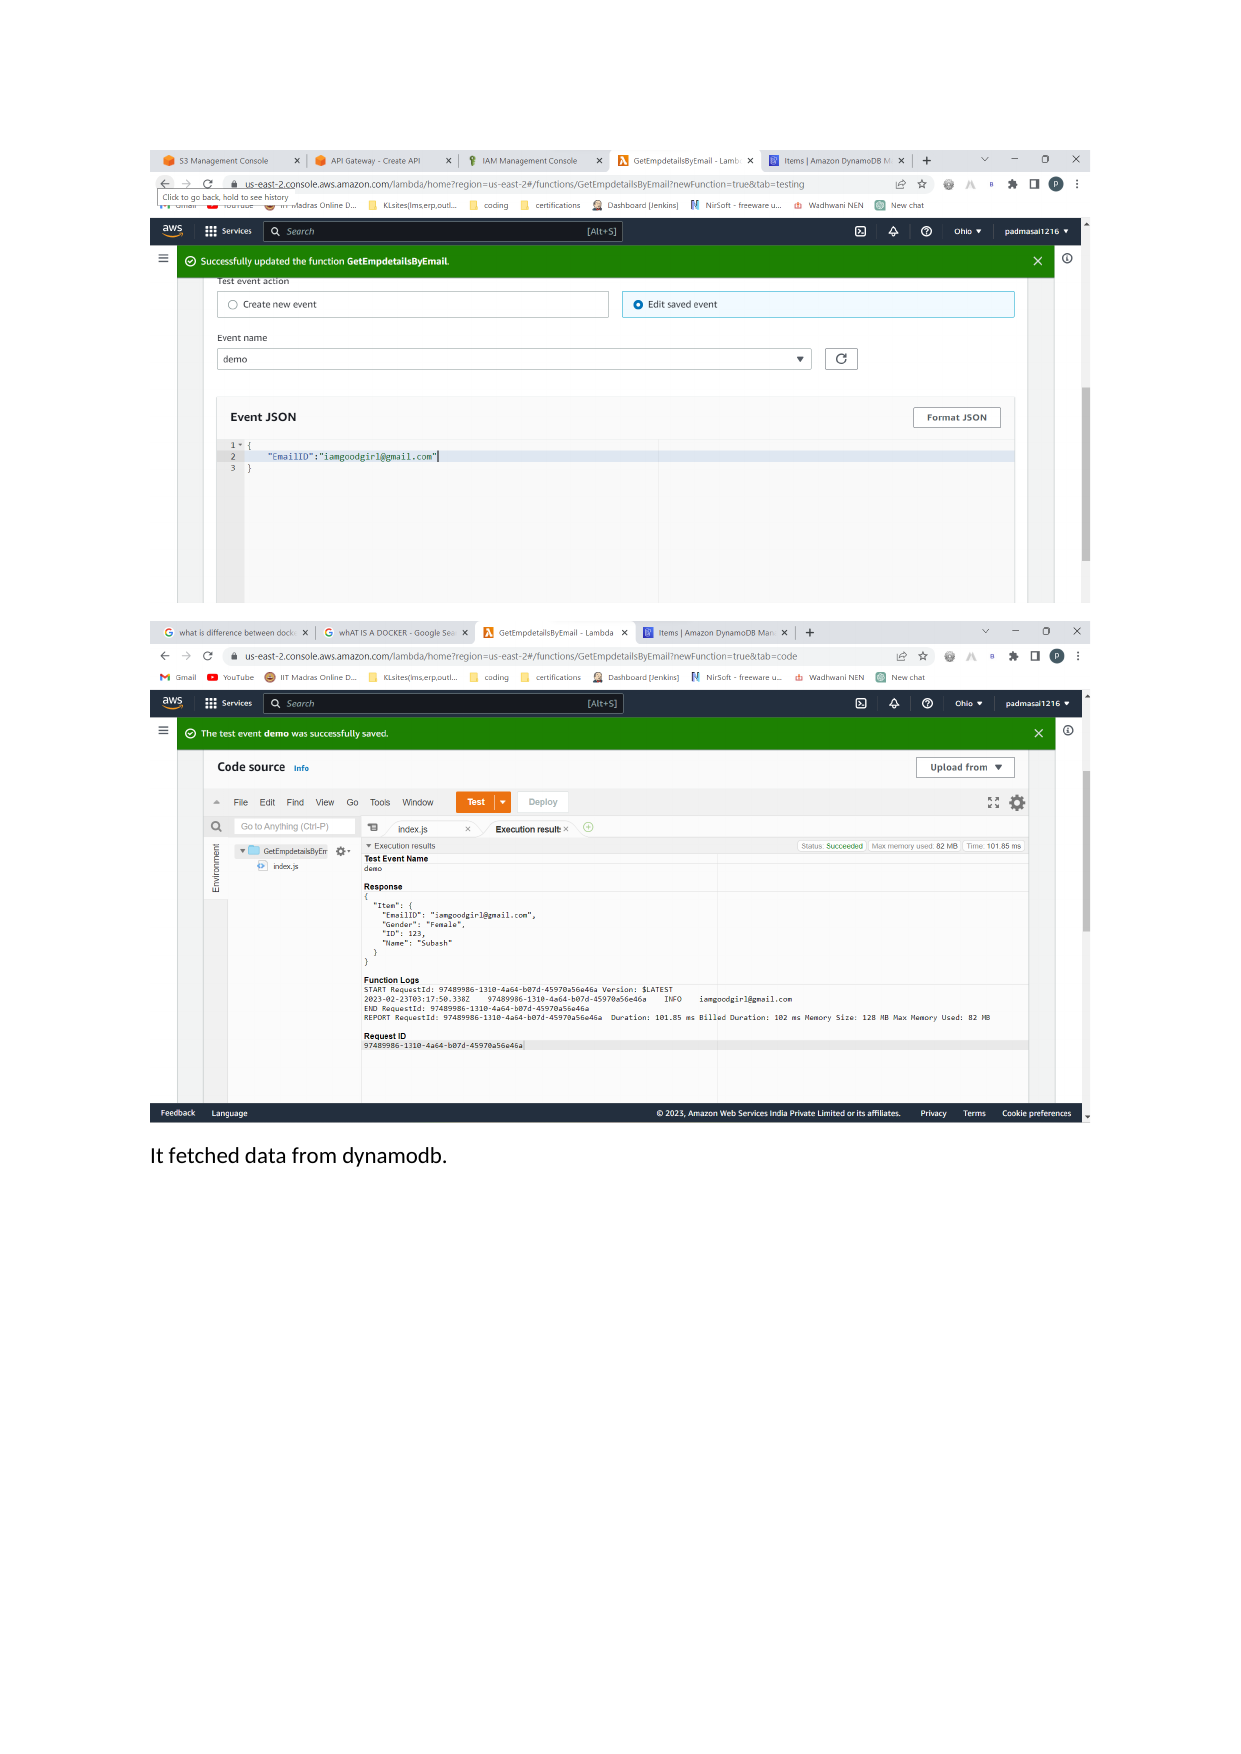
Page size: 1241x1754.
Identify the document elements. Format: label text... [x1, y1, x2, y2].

text It fetched data from dynamodb. [150, 1142, 1090, 1170]
picture [150, 150, 1091, 603]
picture [150, 621, 1091, 1123]
